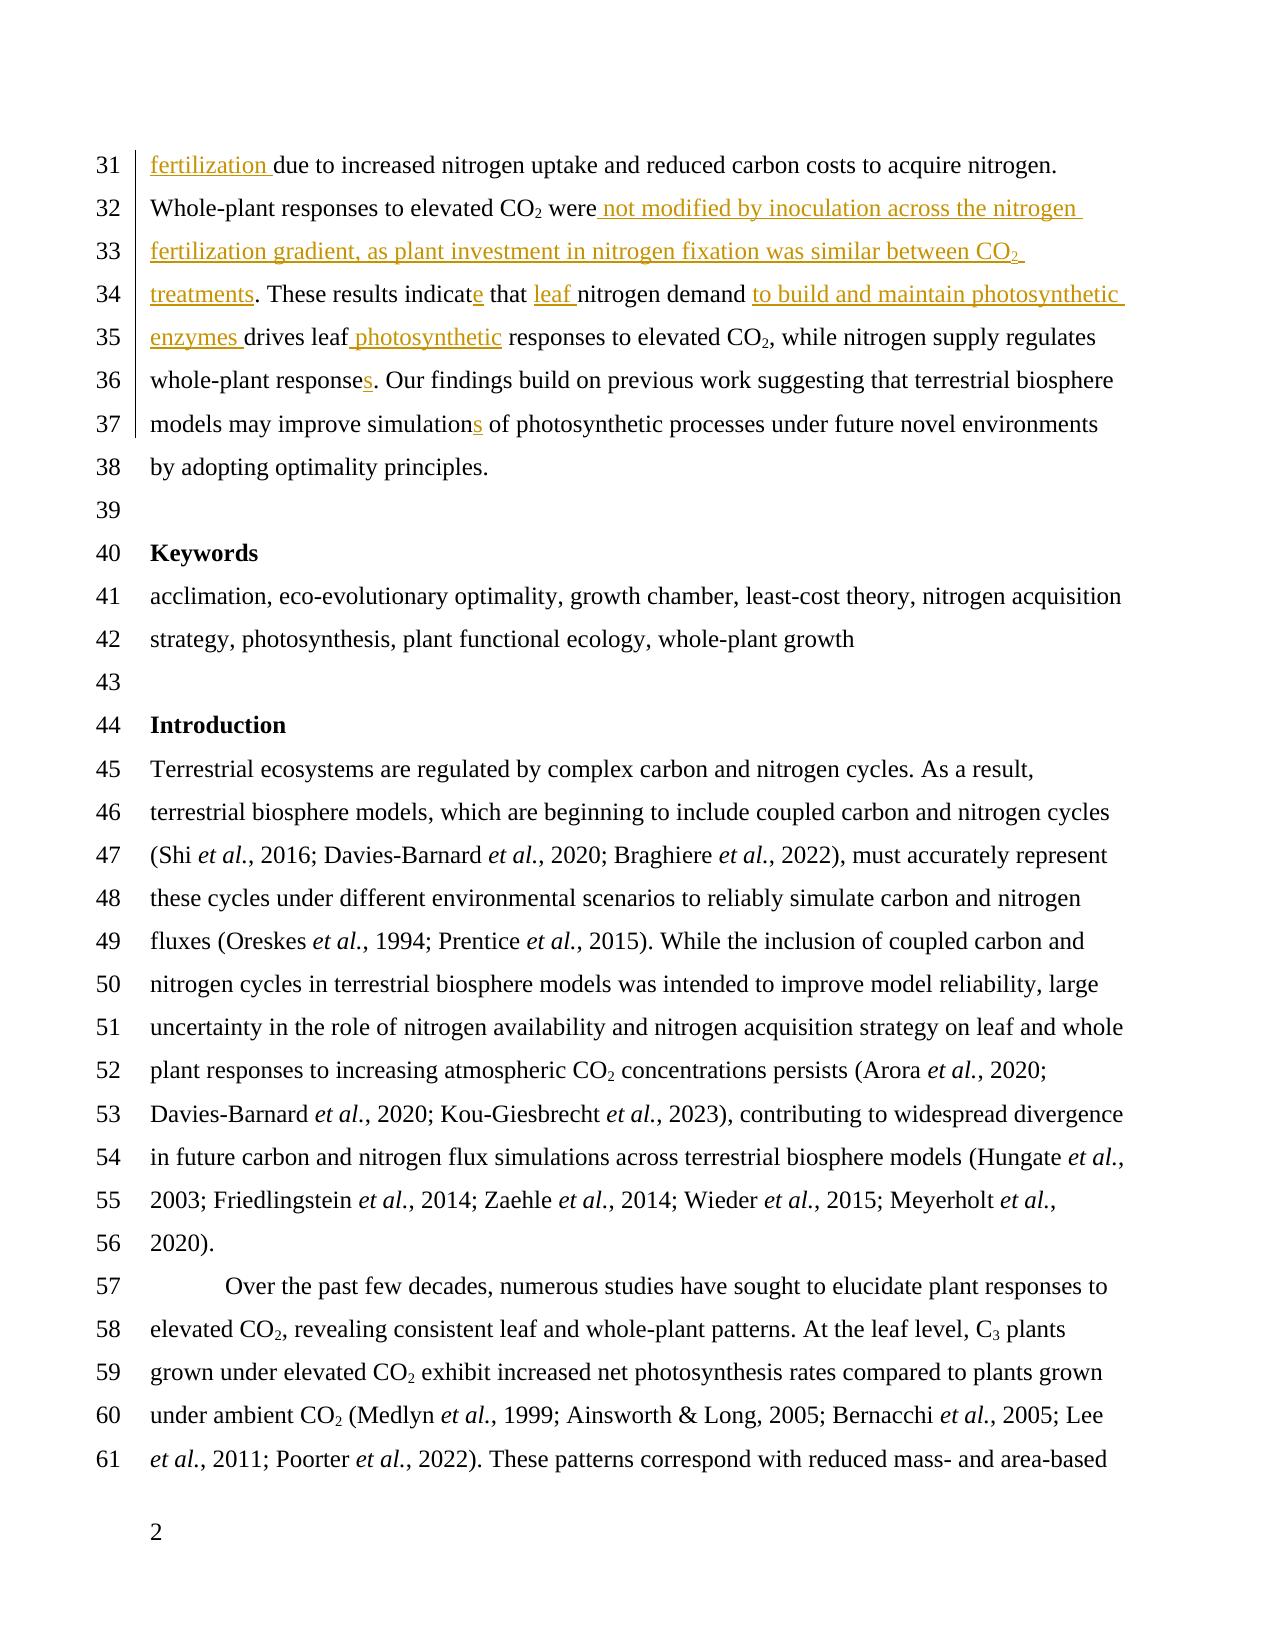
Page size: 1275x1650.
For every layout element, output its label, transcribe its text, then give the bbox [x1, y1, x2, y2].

text Keywords [150, 538, 1125, 567]
text acclimation, eco-evolutionary optimality, growth chamber, least-cost theory, nitrogen acquisition strategy, photosynthesis, plant functional ecology, whole-plant growth [150, 581, 1125, 653]
text Terrestrial ecosystems are regulated by complex carbon and nitrogen cycles. As a result, terrestrial biosphere models, which are beginning to include coupled carbon and nitrogen cycles (Shi et al., 2016; Davies-Barnard et al., 2020; Braghiere et al., 2022), must accurately represent these cycles under different environmental scenarios to reliably simulate carbon and nitrogen fluxes (Oreskes et al., 1994; Prentice et al., 2015). While the inclusion of coupled carbon and nitrogen cycles in terrestrial biosphere models was intended to improve model reliability, large uncertainty in the role of nitrogen availability and nitrogen acquisition strategy on leaf and whole plant responses to increasing atmospheric CO2 concentrations persists (Arora et al., 2020; Davies-Barnard et al., 2020; Kou-Giesbrecht et al., 2023), contributing to widespread divergence in future carbon and nitrogen flux simulations across terrestrial biosphere models (Hungate et al., 2003; Friedlingstein et al., 2014; Zaehle et al., 2014; Wieder et al., 2015; Meyerholt et al., 2020). [150, 754, 1125, 1257]
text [150, 1271, 1125, 1472]
text Introduction [150, 711, 1125, 739]
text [150, 150, 1125, 481]
